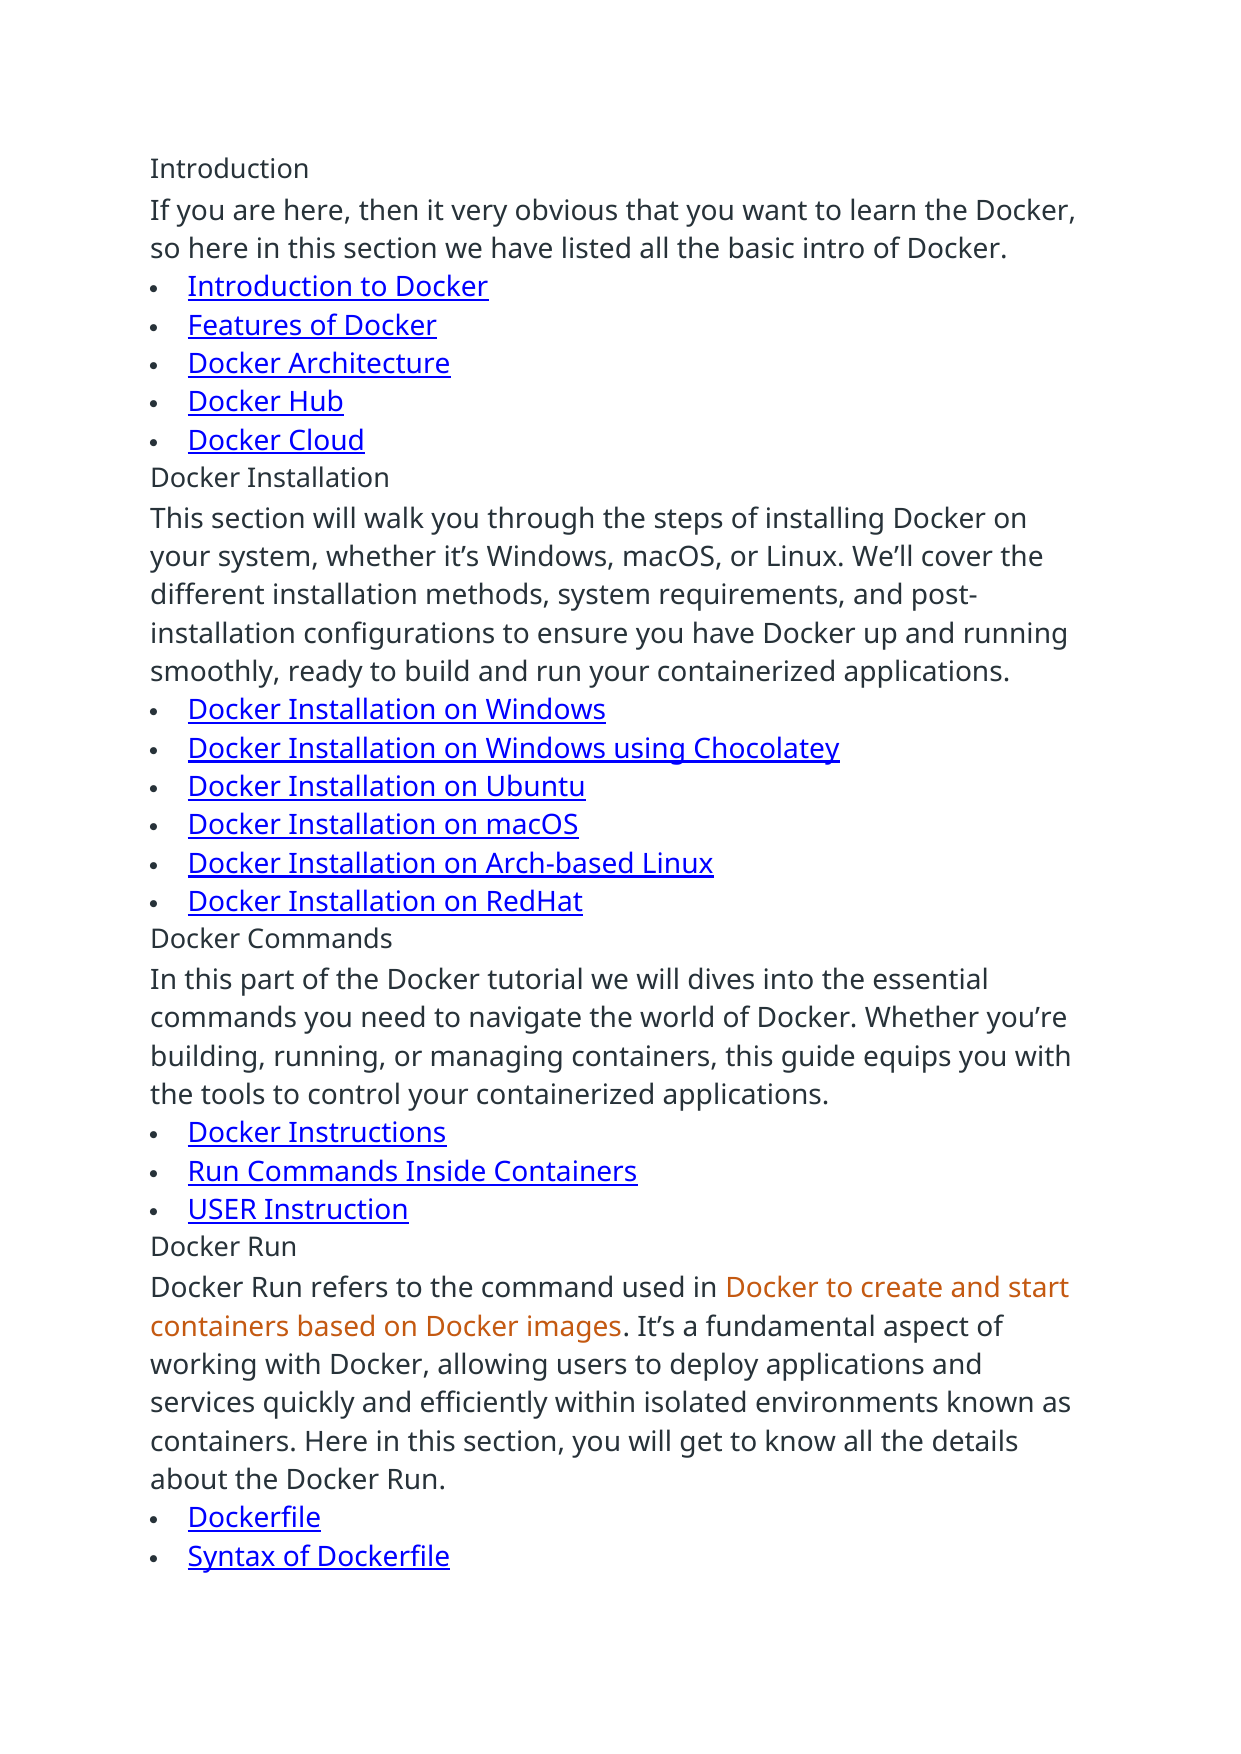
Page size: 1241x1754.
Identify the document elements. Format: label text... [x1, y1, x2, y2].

list USER Instruction [150, 1189, 1090, 1228]
list Docker Hub [150, 381, 1090, 420]
text If you are here, then it very obvious that you want to learn the Docker, so here in this section we have listed all the basic intro of Docker. [150, 190, 1090, 266]
list Docker Installation on Ubuntu [150, 766, 1090, 804]
list Docker Installation on Windows [150, 689, 1090, 728]
list Run Commands Inside Containers [150, 1151, 1090, 1189]
list Syntax of Dockerfile [150, 1536, 1090, 1574]
list Introduction to Docker [150, 266, 1090, 305]
list Docker Installation on RedHat [150, 881, 1090, 919]
list Features of Docker [150, 305, 1090, 343]
text This section will walk you through the steps of installing Docker on your system, whether it’s Windows, macOS, or Linux. We’ll cover the different installation methods, system requirements, and post-installation configurations to ensure you have Docker up and running smoothly, ready to build and run your containerized applications. [150, 498, 1090, 689]
list Docker Installation on macOS [150, 804, 1090, 843]
list Dockerfile [150, 1497, 1090, 1536]
subtitle Introduction [150, 150, 1090, 187]
list Docker Architecture [150, 343, 1090, 381]
text In this part of the Docker tutorial we will dives into the essential commands you need to navigate the world of Docker. Whether you’re building, running, or managing containers, this guide equips you with the tools to control your containerized applications. [150, 959, 1090, 1113]
subtitle Docker Run [150, 1228, 1090, 1264]
text Docker Run refers to the command used in Docker to create and start containers based on Docker images. It’s a fundamental aspect of working with Docker, allowing users to deploy applications and services quickly and efficiently within isolated environments known as containers. Here in this section, you will get to know all the details about the Docker Run. [150, 1267, 1090, 1497]
list Docker Cloud [150, 420, 1090, 458]
list Docker Installation on Arch-based Linux [150, 843, 1090, 881]
subtitle Docker Installation [150, 458, 1090, 495]
list Docker Installation on Windows using Chocolatey [150, 728, 1090, 766]
list Docker Instructions [150, 1113, 1090, 1151]
subtitle Docker Commands [150, 919, 1090, 956]
